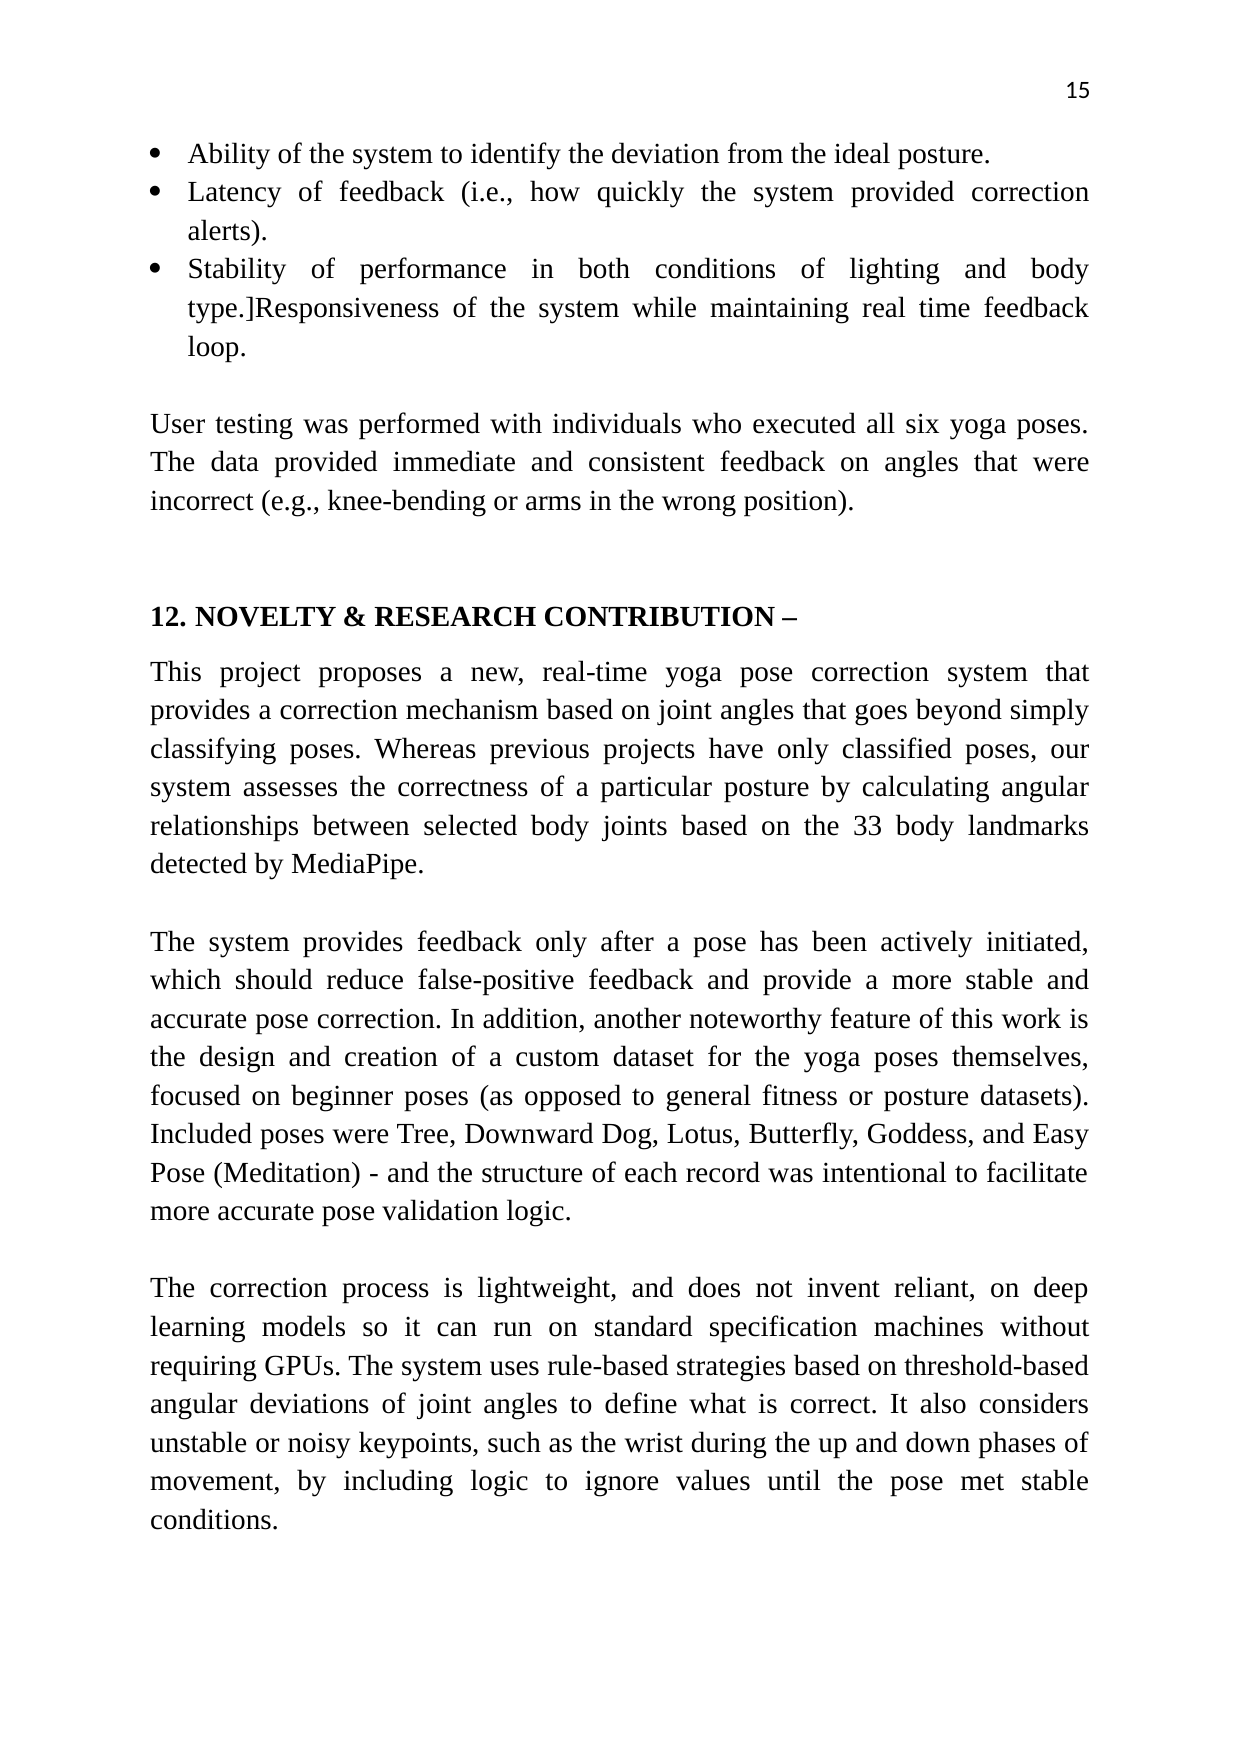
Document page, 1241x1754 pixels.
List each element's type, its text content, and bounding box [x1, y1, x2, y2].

list Stability of performance in both conditions of lighting and body type.]Responsiveness of the system while maintaining real time feedback loop. [150, 252, 1090, 362]
list Latency of feedback (i.e., how quickly the system provided correction alerts). [150, 174, 1090, 247]
list NOVELTY & RESEARCH CONTRIBUTION – [150, 599, 1090, 632]
text The system provides feedback only after a pose has been actively initiated, which should reduce false-positive feedback and provide a more stable and accurate pose correction. In addition, another noteworthy feature of this work is the design and creation of a custom dataset for the yoga poses themselves, focused on beginner poses (as opposed to general fitness or posture datasets). Included poses were Tree, Downward Dog, Lotus, Butterfly, Goddess, and Easy Pose (Meditation) - and the structure of each record was intentional to facilitate more accurate pose validation logic. [150, 924, 1090, 1227]
list Ability of the system to identify the deviation from the ideal posture. [150, 136, 1090, 169]
text The correction process is lightweight, and does not invent reliant, on deep learning models so it can run on standard specification machines without requiring GPUs. The system uses rule-based strategies based on threshold-based angular deviations of joint angles to define what is correct. It also considers unstable or noisy keypoints, such as the wrist during the up and down phases of movement, by including logic to ignore values until the pose met stable conditions. [150, 1271, 1090, 1535]
text User testing was performed with individuals who executed all six yoga poses. The data provided immediate and consistent feedback on angles that were incorrect (e.g., knee-bending or arms in the wrong position). [150, 406, 1090, 517]
text This project proposes a new, real-time yoga pose correction system that provides a correction mechanism based on joint angles that goes beyond simply classifying poses. Whereas previous projects have only classified poses, our system assesses the correctness of a particular posture by calculating angular relationships between selected body joints based on the 33 body landmarks detected by MediaPipe. [150, 654, 1090, 880]
